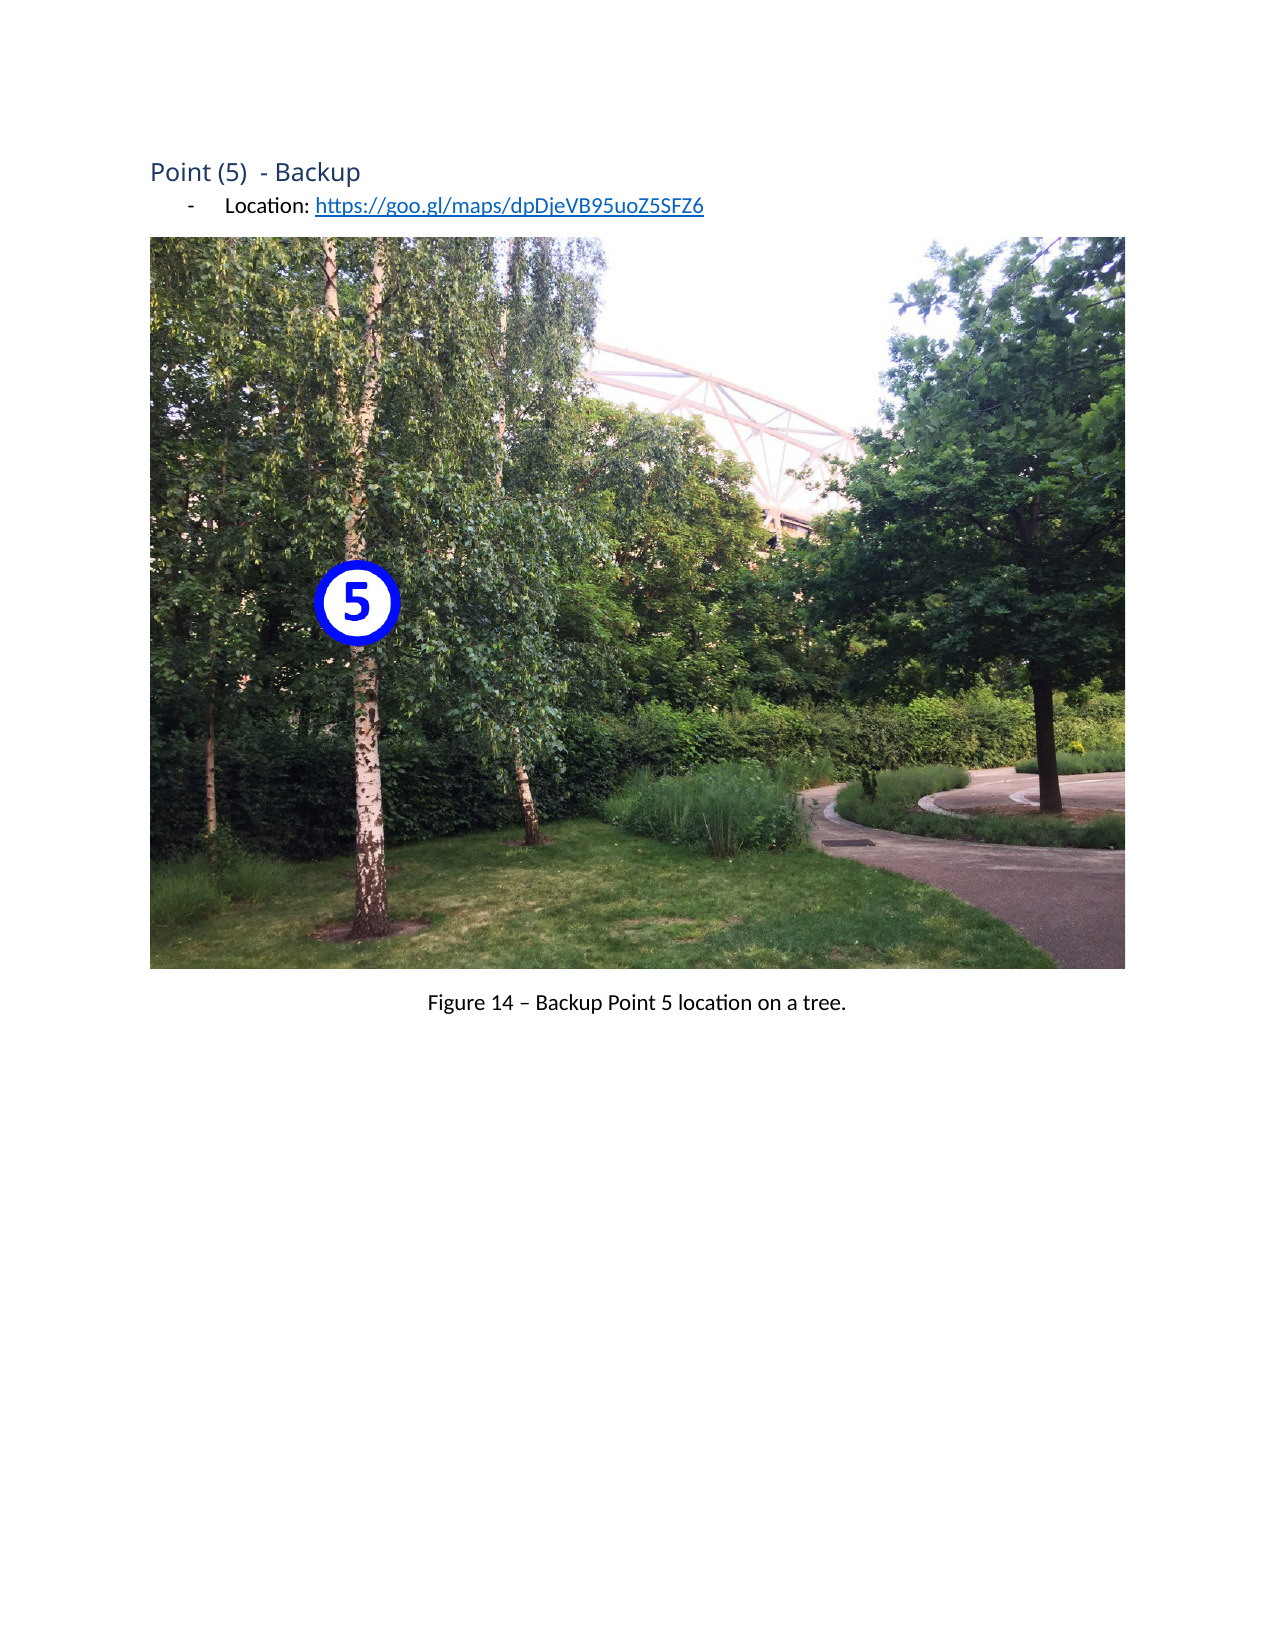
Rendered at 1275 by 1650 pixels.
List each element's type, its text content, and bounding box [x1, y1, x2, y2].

text Figure 14 – Backup Point 5 location on a tree. [150, 988, 1125, 1016]
picture [150, 237, 1125, 969]
subtitle Point (5) - Backup [150, 154, 1125, 188]
list Location: https://goo.gl/maps/dpDjeVB95uoZ5SFZ6 [187, 191, 1125, 219]
